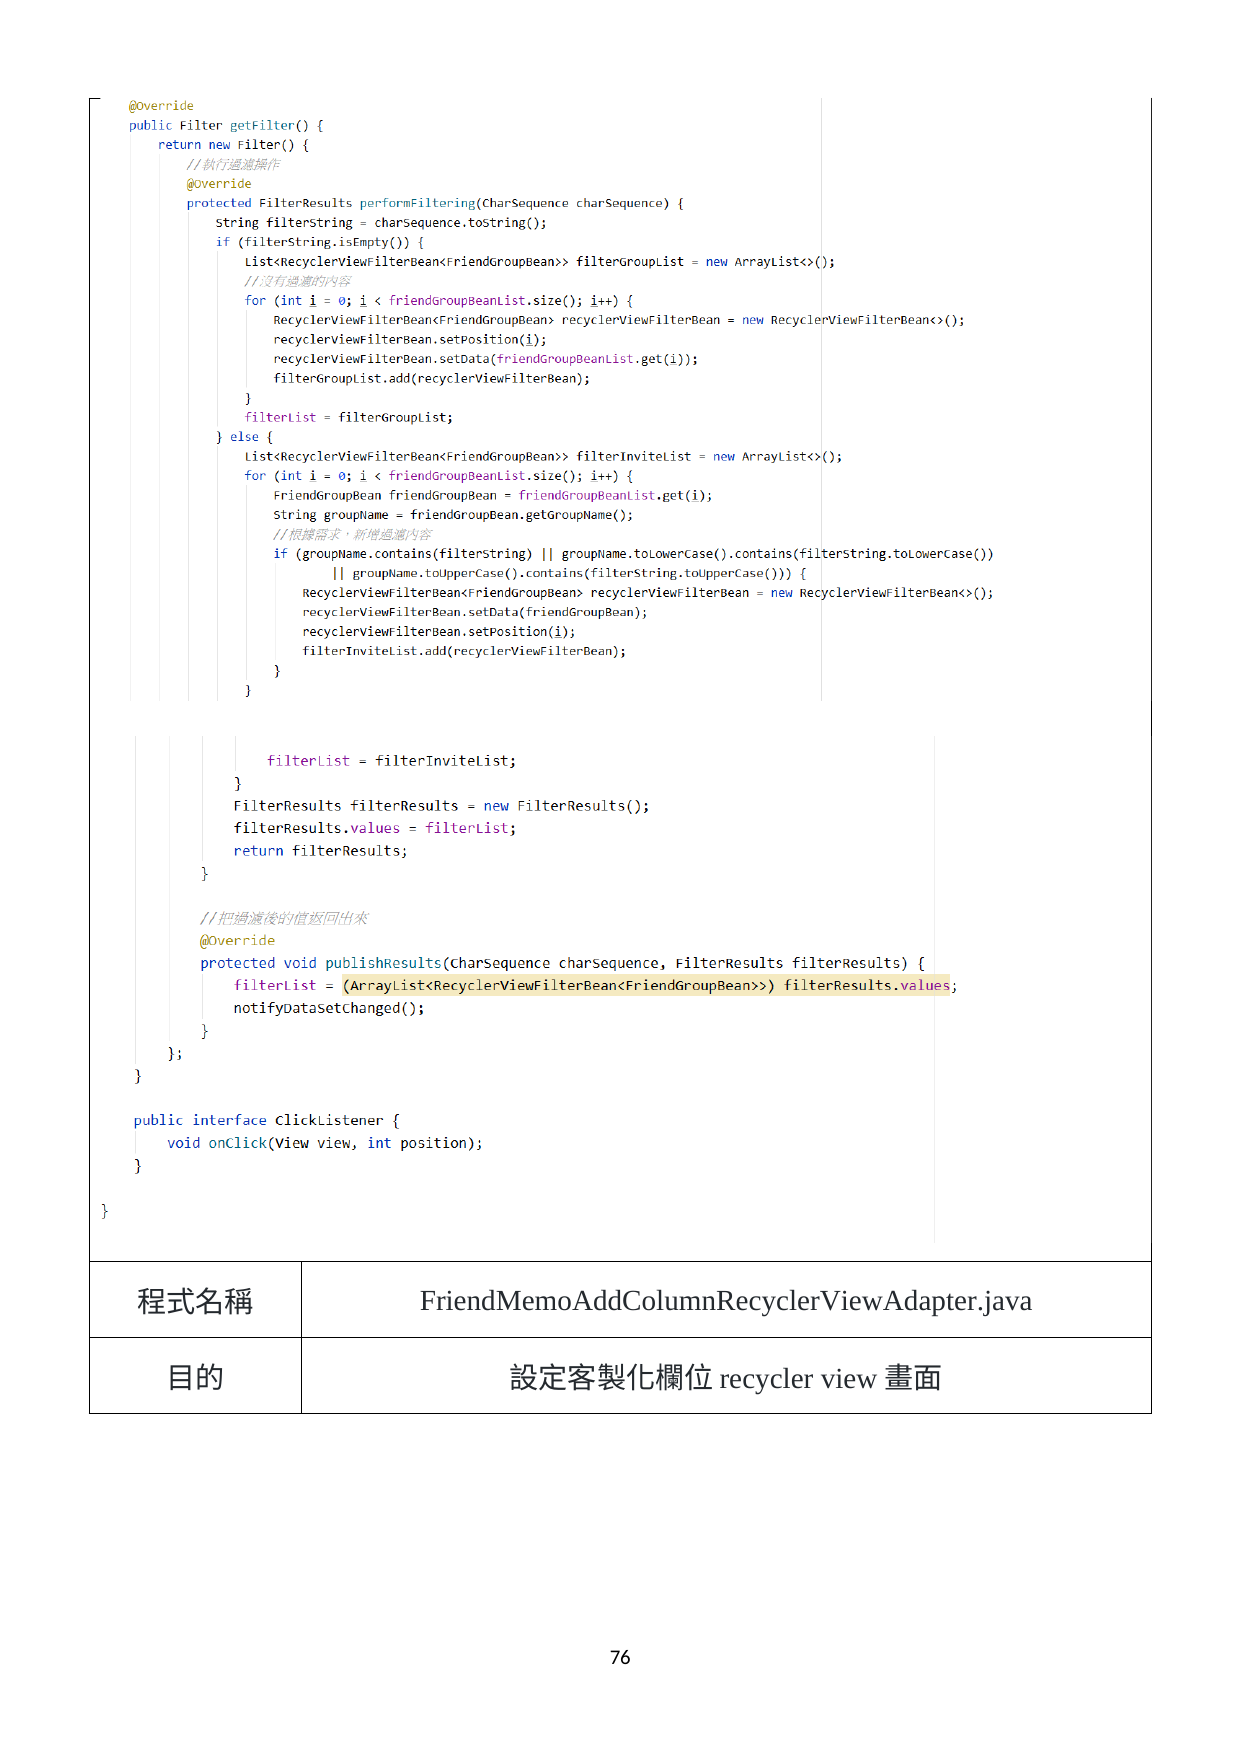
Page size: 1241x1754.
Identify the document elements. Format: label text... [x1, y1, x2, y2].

table_cell [90, 99, 1151, 1261]
table_cell 目的 [90, 1338, 301, 1413]
picture [100, 98, 1152, 701]
picture [100, 736, 1152, 1243]
table_cell 程式名稱 [90, 1262, 301, 1337]
table_cell FriendMemoAddColumnRecyclerViewAdapter.java [302, 1262, 1151, 1337]
table_cell 設定客製化欄位recycler view 畫面 [302, 1338, 1151, 1413]
